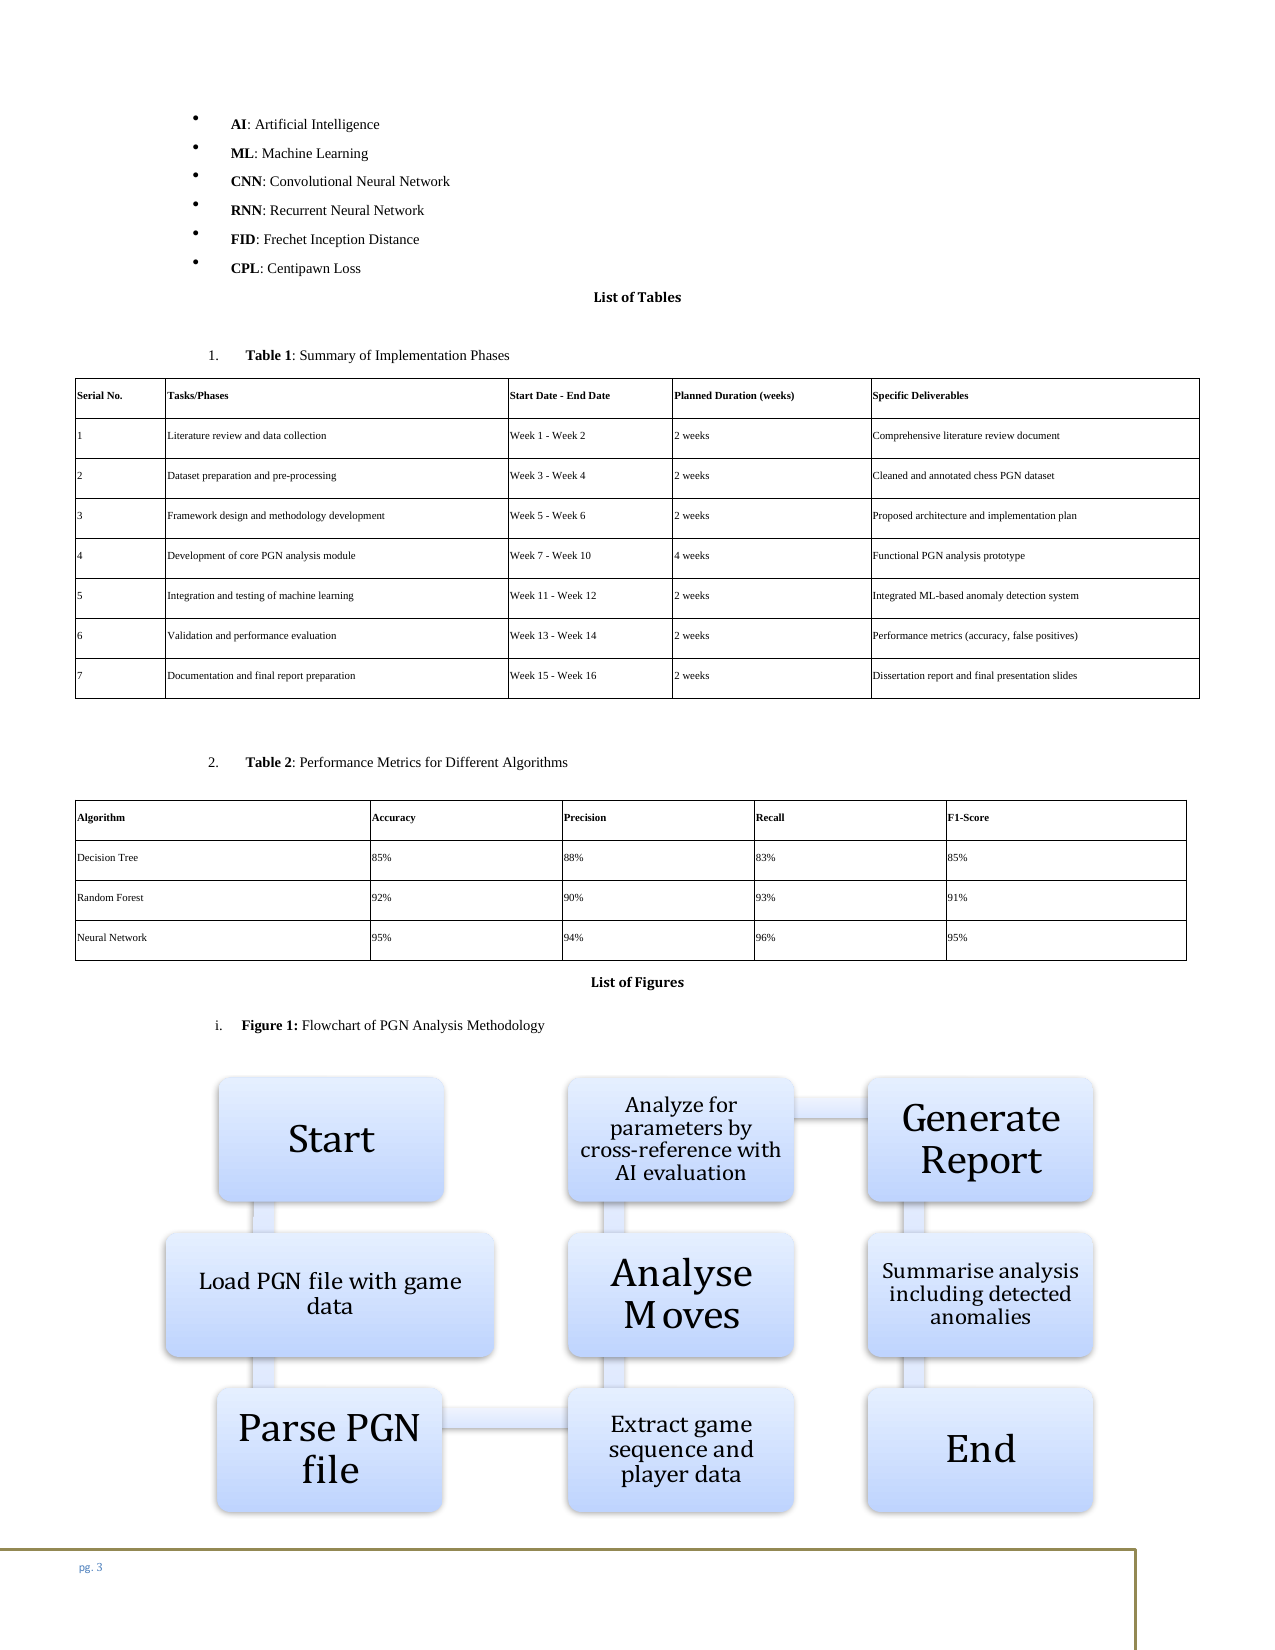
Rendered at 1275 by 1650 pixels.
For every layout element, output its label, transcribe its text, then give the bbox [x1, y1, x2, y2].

table_cell 1 [76, 419, 165, 458]
table_cell 85% [371, 841, 562, 879]
table_cell Dataset preparation and pre-processing [166, 459, 508, 498]
table_cell 95% [371, 921, 562, 959]
table_cell 6 [76, 619, 165, 658]
table_cell 96% [755, 921, 946, 959]
list FID: Frechet Inception Distance [193, 219, 1200, 247]
table_header F1-Score [947, 801, 1186, 839]
table_header Recall [755, 801, 946, 839]
table_cell 95% [947, 921, 1186, 959]
list Figure 1: Flowchart of PGN Analysis Methodology [223, 1005, 1200, 1034]
table_cell Cleaned and annotated chess PGN dataset [872, 459, 1199, 498]
table_cell Week 1 - Week 2 [509, 419, 672, 458]
list Table 2: Performance Metrics for Different Algorithms [208, 742, 1200, 771]
table_cell Random Forest [76, 881, 370, 919]
table_header Start Date - End Date [509, 379, 672, 418]
table_cell 2 [76, 459, 165, 498]
table_cell 2 weeks [673, 619, 871, 658]
table_cell Integration and testing of machine learning [166, 579, 508, 618]
table_cell Neural Network [76, 921, 370, 959]
table_cell Framework design and methodology development [166, 499, 508, 538]
table_cell 85% [947, 841, 1186, 879]
table_cell Week 15 - Week 16 [509, 659, 672, 698]
table_cell Comprehensive literature review document [872, 419, 1199, 458]
list Table 1: Summary of Implementation Phases [208, 335, 1200, 363]
table_cell Proposed architecture and implementation plan [872, 499, 1199, 538]
table_cell 2 weeks [673, 499, 871, 538]
table_cell 91% [947, 881, 1186, 919]
table_header Accuracy [371, 801, 562, 839]
table_cell 7 [76, 659, 165, 698]
table_cell 4 weeks [673, 539, 871, 578]
table_cell Dissertation report and final presentation slides [872, 659, 1199, 698]
list ML: Machine Learning [193, 132, 1200, 161]
table_cell Performance metrics (accuracy, false positives) [872, 619, 1199, 658]
table_cell 3 [76, 499, 165, 538]
table_cell 92% [371, 881, 562, 919]
table_header Specific Deliverables [872, 379, 1199, 418]
table_cell 2 weeks [673, 459, 871, 498]
table_header Precision [563, 801, 754, 839]
list CNN: Convolutional Neural Network [193, 161, 1200, 190]
table_cell 88% [563, 841, 754, 879]
table_cell 2 weeks [673, 659, 871, 698]
table_header Tasks/Phases [166, 379, 508, 418]
list RNN: Recurrent Neural Network [193, 190, 1200, 219]
table_cell Functional PGN analysis prototype [872, 539, 1199, 578]
table_cell 4 [76, 539, 165, 578]
subtitle List of Figures [75, 961, 1200, 990]
table_cell Integrated ML-based anomaly detection system [872, 579, 1199, 618]
subtitle List of Tables [75, 276, 1200, 306]
list AI: Artificial Intelligence [193, 104, 1200, 132]
table_cell 2 weeks [673, 419, 871, 458]
table_cell Week 13 - Week 14 [509, 619, 672, 658]
table_cell 90% [563, 881, 754, 919]
table_cell Literature review and data collection [166, 419, 508, 458]
table_header Algorithm [76, 801, 370, 839]
table_cell Decision Tree [76, 841, 370, 879]
table_cell 5 [76, 579, 165, 618]
table_cell Documentation and final report preparation [166, 659, 508, 698]
table_cell Development of core PGN analysis module [166, 539, 508, 578]
table_header Planned Duration (weeks) [673, 379, 871, 418]
table_cell Week 7 - Week 10 [509, 539, 672, 578]
list CPL: Centipawn Loss [193, 247, 1200, 276]
table_cell 2 weeks [673, 579, 871, 618]
table_cell 94% [563, 921, 754, 959]
table_cell 93% [755, 881, 946, 919]
table_cell Week 3 - Week 4 [509, 459, 672, 498]
table_header Serial No. [76, 379, 165, 418]
table_cell 83% [755, 841, 946, 879]
table_cell Validation and performance evaluation [166, 619, 508, 658]
table_cell Week 11 - Week 12 [509, 579, 672, 618]
table_cell Week 5 - Week 6 [509, 499, 672, 538]
